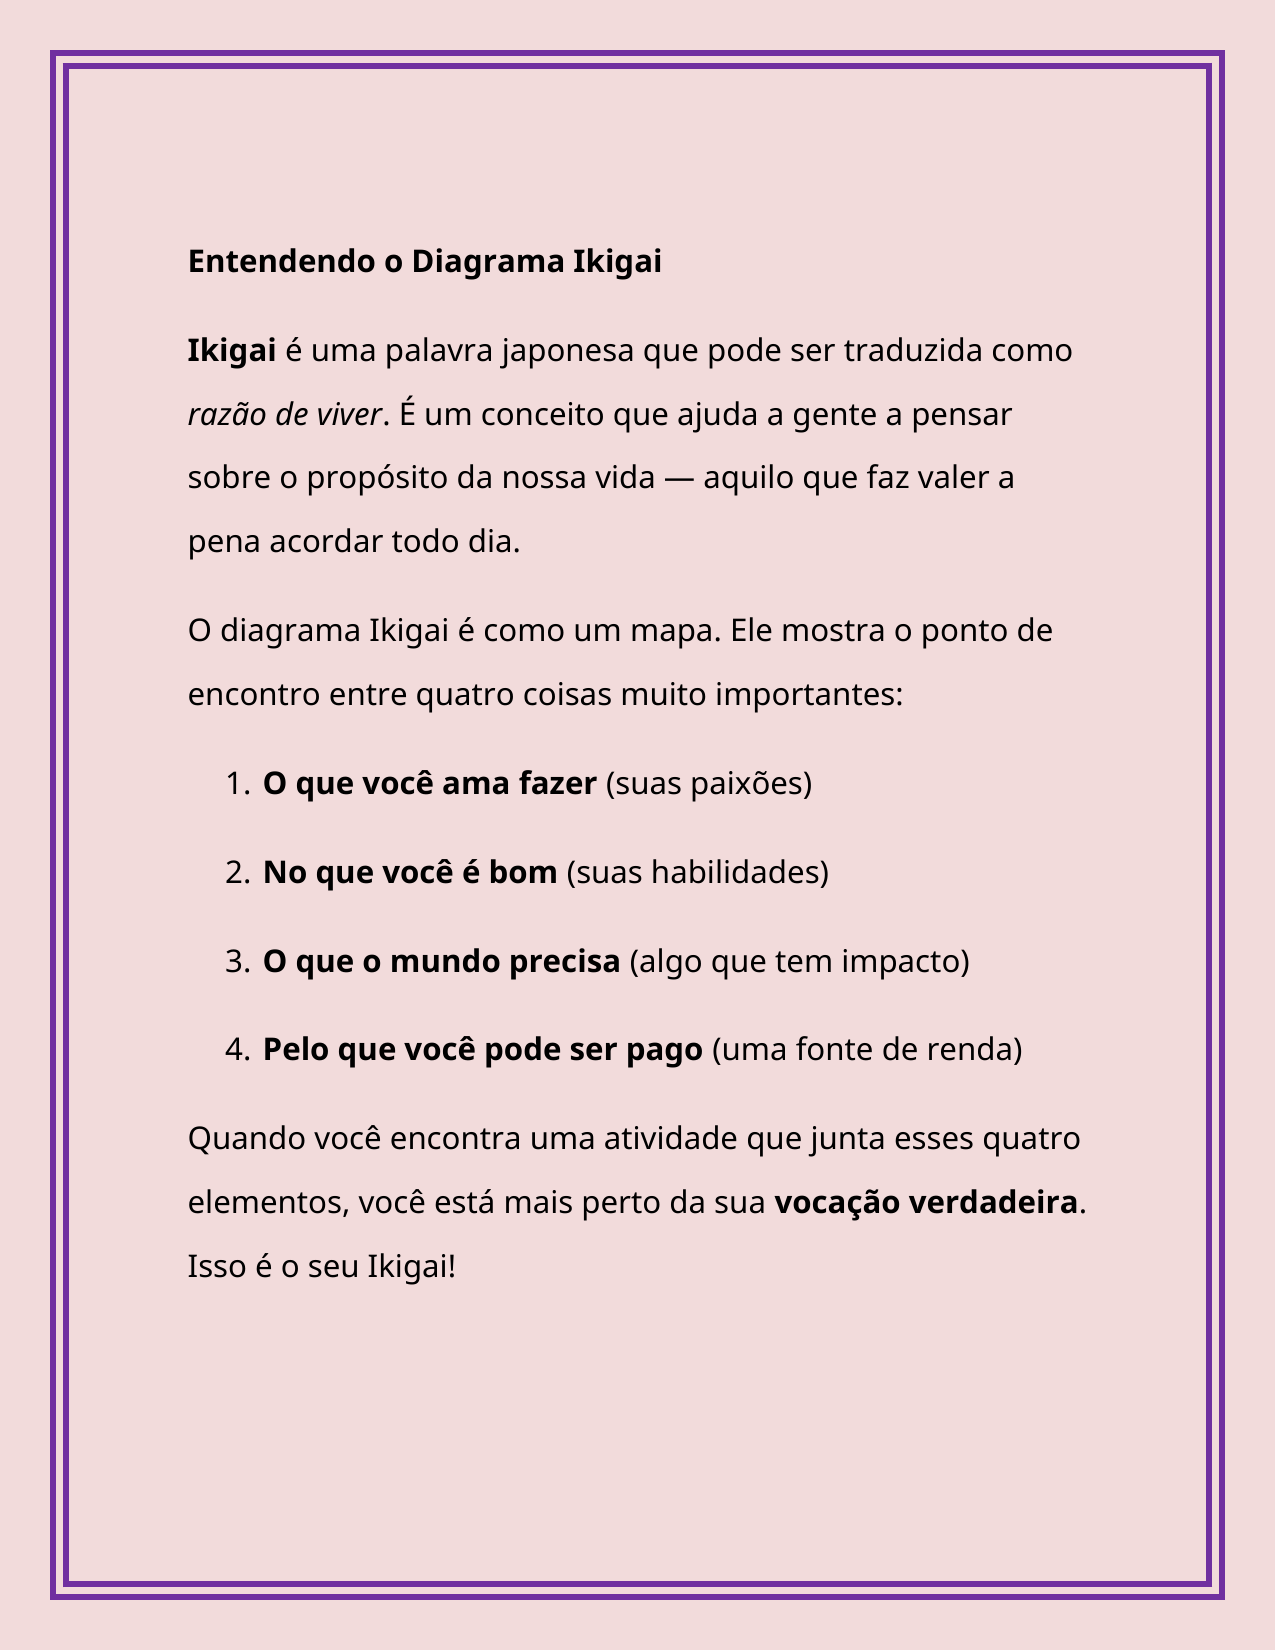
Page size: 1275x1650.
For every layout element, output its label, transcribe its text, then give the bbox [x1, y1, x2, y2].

list Pelo que você pode ser pago (uma fonte de renda) [225, 1027, 1087, 1070]
list O que você ama fazer (suas paixões) [225, 761, 1087, 803]
list O que o mundo precisa (algo que tem impacto) [225, 938, 1087, 981]
text Quando você encontra uma atividade que junta esses quatro elementos, você está mais perto da sua vocação verdadeira. Isso é o seu Ikigai! [187, 1116, 1087, 1287]
text Entendendo o Diagrama Ikigai [187, 239, 1087, 281]
text Ikigai é uma palavra japonesa que pode ser traduzida como razão de viver. É um conceito que ajuda a gente a pensar sobre o propósito da nossa vida — aquilo que faz valer a pena acordar todo dia. [187, 328, 1087, 562]
list No que você é bom (suas habilidades) [225, 850, 1087, 892]
text O diagrama Ikigai é como um mapa. Ele mostra o ponto de encontro entre quatro coisas muito importantes: [187, 608, 1087, 714]
